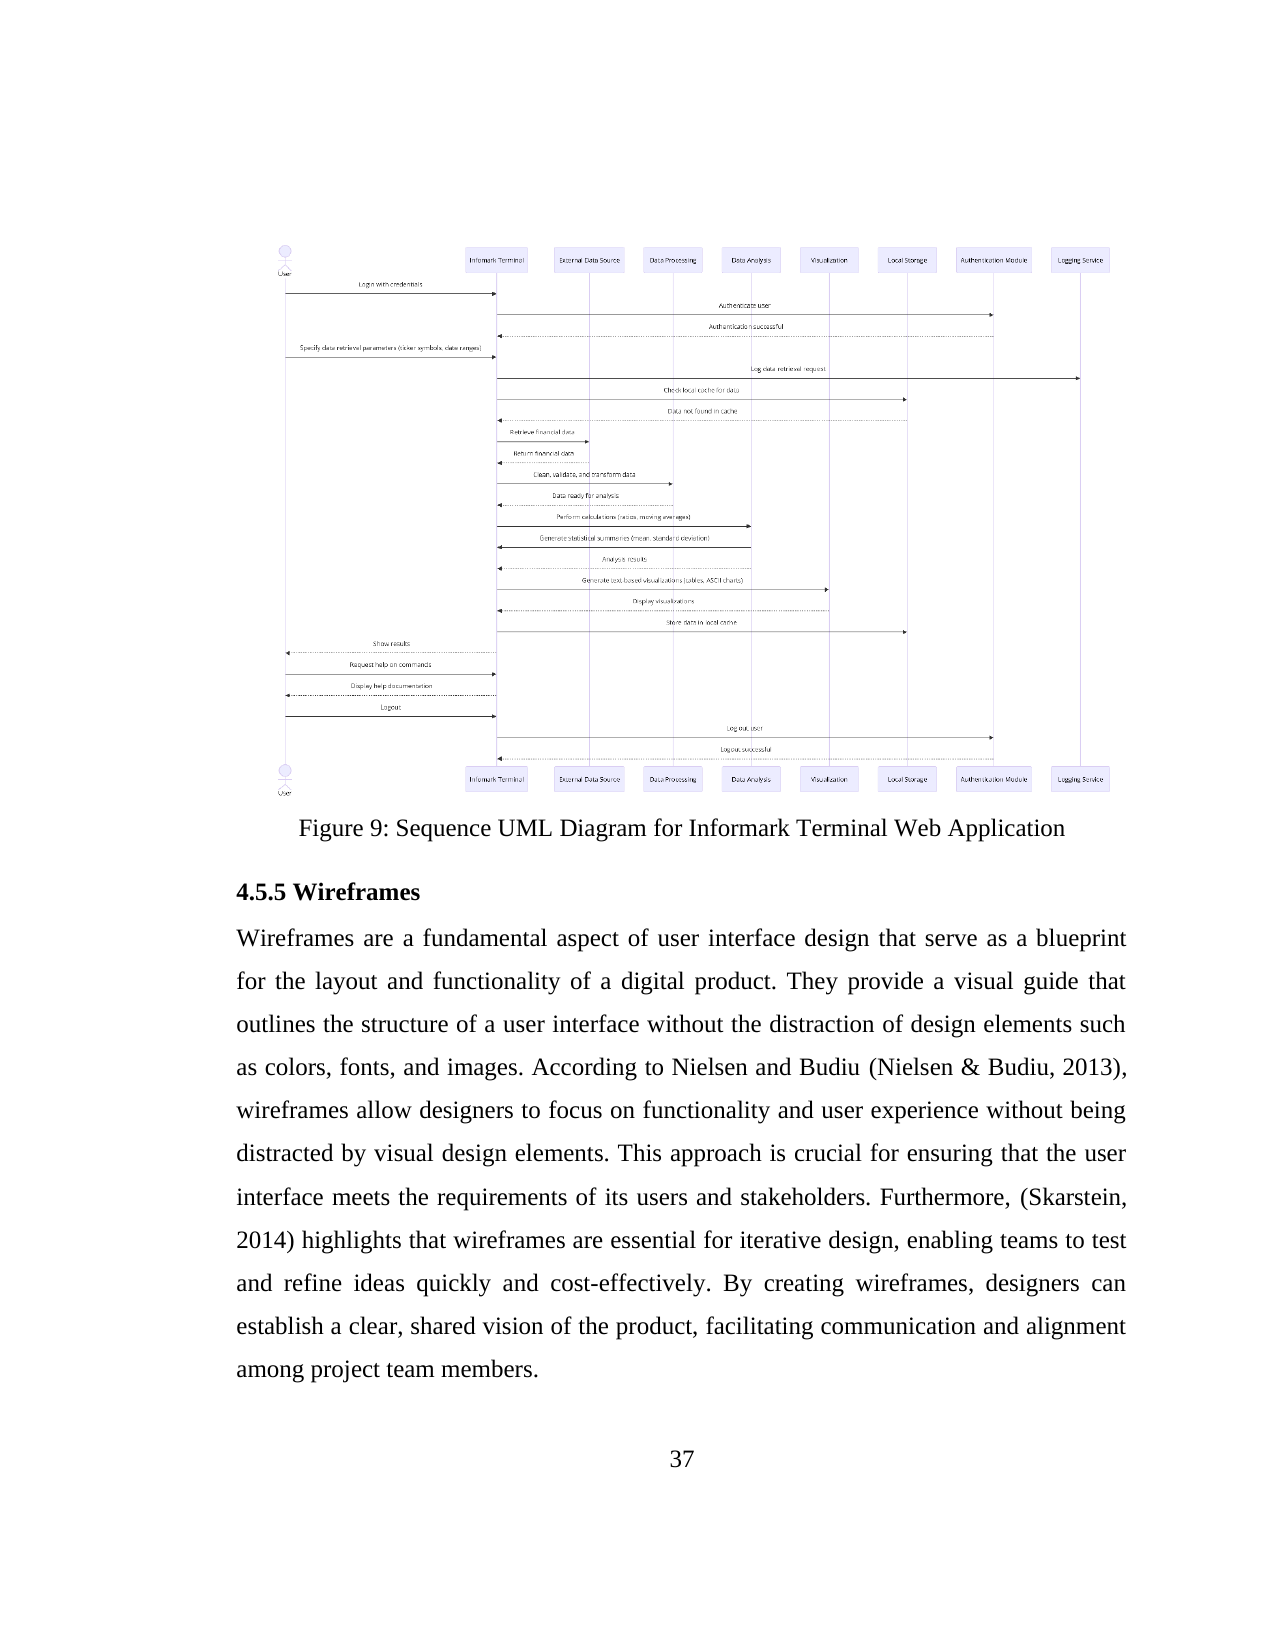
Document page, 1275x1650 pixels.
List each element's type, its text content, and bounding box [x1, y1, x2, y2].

text 4.5.5 Wireframes [236, 877, 1127, 905]
text Wireframes are a fundamental aspect of user interface design that serve as a blueprint for the layout and functionality of a digital product. They provide a visual guide that outlines the structure of a user interface without the distraction of design elements such as colors, fonts, and images. According to Nielsen and Budiu , wireframes allow designers to focus on functionality and user experience without being distracted by visual design elements. This approach is crucial for ensuring that the user interface meets the requirements of its users and stakeholders. Furthermore, highlights that wireframes are essential for iterative design, enabling teams to test and refine ideas quickly and cost-effectively. By creating wireframes, designers can establish a clear, shared vision of the product, facilitating communication and alignment among project team members. [236, 923, 1127, 1383]
picture [236, 243, 1129, 796]
text Figure 9: Sequence UML Diagram for Informark Terminal Web Application [236, 813, 1127, 842]
